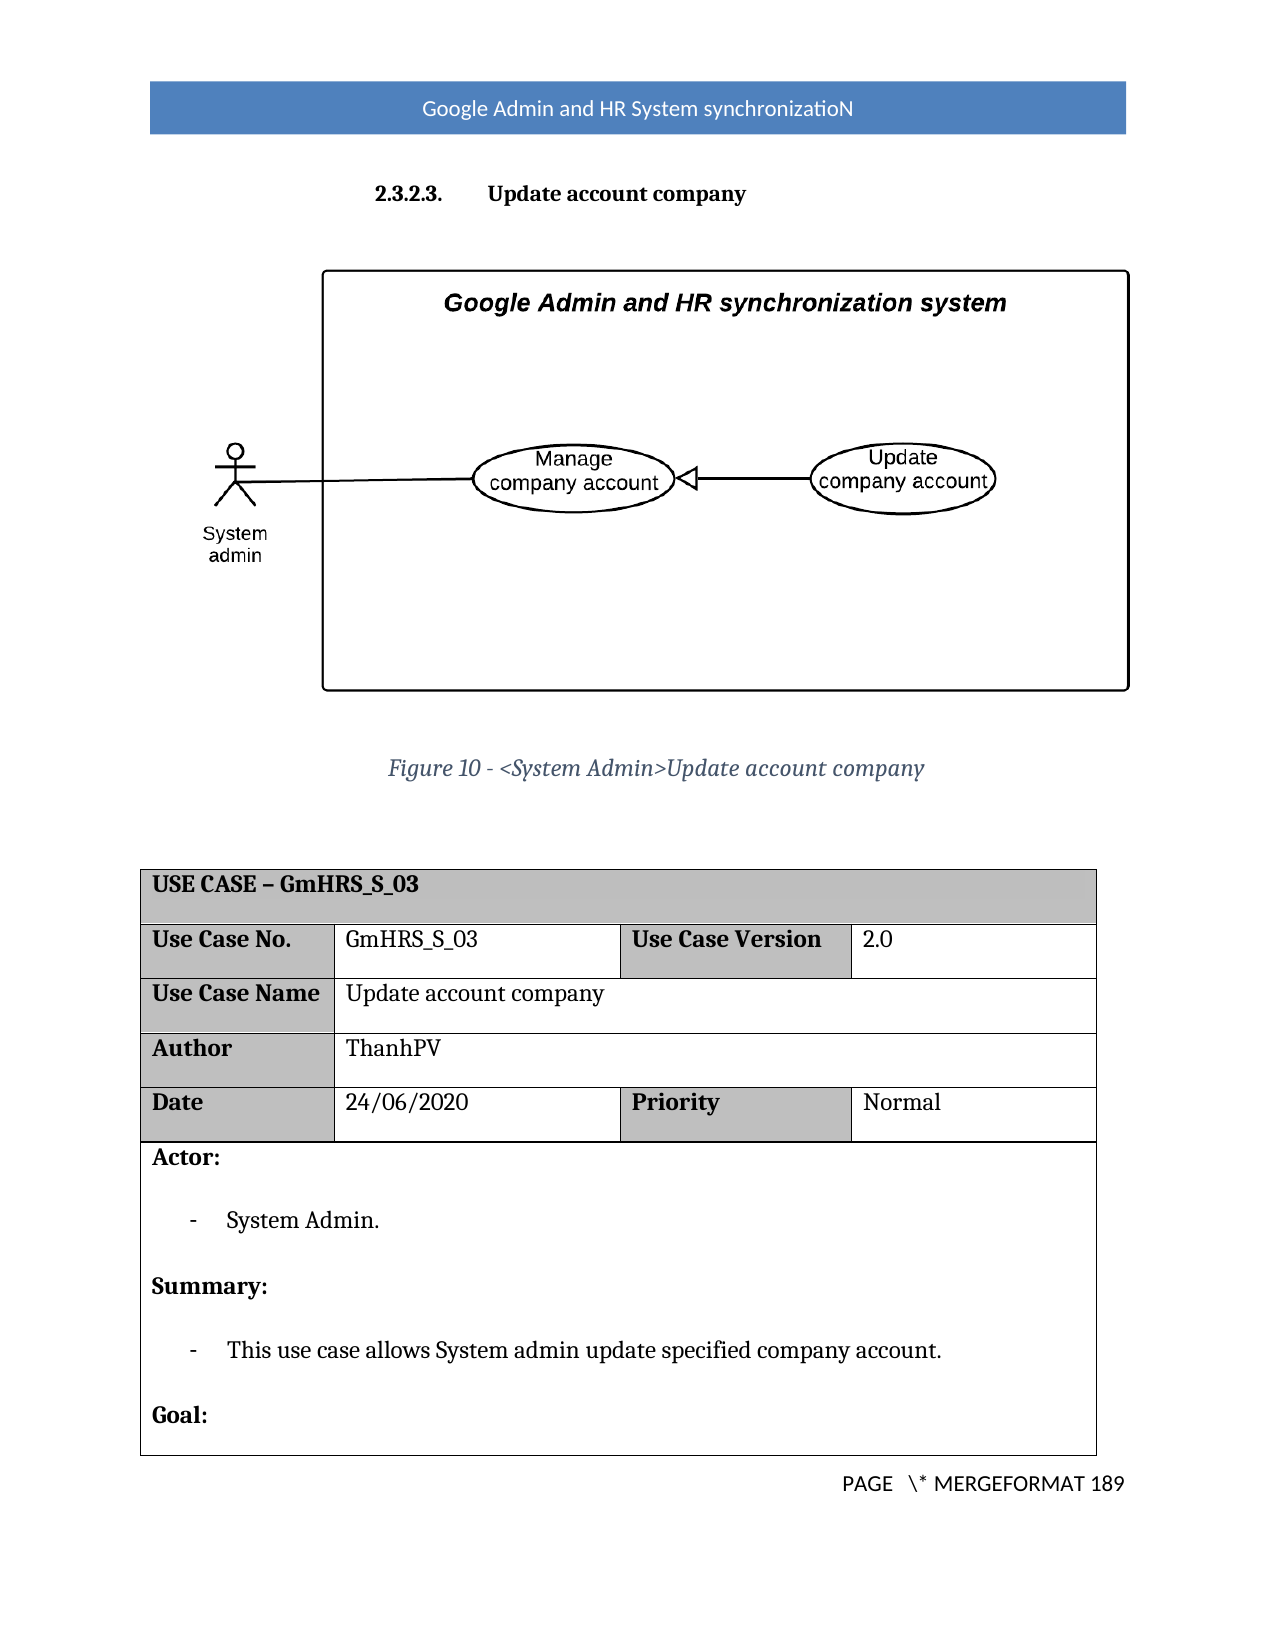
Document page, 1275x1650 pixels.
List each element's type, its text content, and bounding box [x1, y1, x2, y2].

table_cell 2.0 [852, 925, 1096, 978]
table_cell Date [141, 1088, 334, 1141]
table_cell Normal [852, 1088, 1096, 1141]
table_cell GmHRS_S_03 [335, 925, 620, 978]
table_cell Use Case Name [141, 979, 334, 1032]
table_cell Update account company [335, 979, 1096, 1032]
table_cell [141, 1143, 1096, 1455]
table_header USE CASE – GmHRS_S_03 [141, 870, 1096, 923]
table_cell 24/06/2020 [335, 1088, 620, 1141]
subtitle Update account company [375, 181, 1125, 207]
table_cell Use Case Version [621, 925, 851, 978]
table_cell Use Case No. [141, 925, 334, 978]
table_cell Author [141, 1034, 334, 1087]
text Figure 10 - <System Admin>Update account company [187, 754, 1125, 783]
picture [187, 240, 1163, 721]
table_cell Priority [621, 1088, 851, 1141]
table_cell ThanhPV [335, 1034, 1096, 1087]
